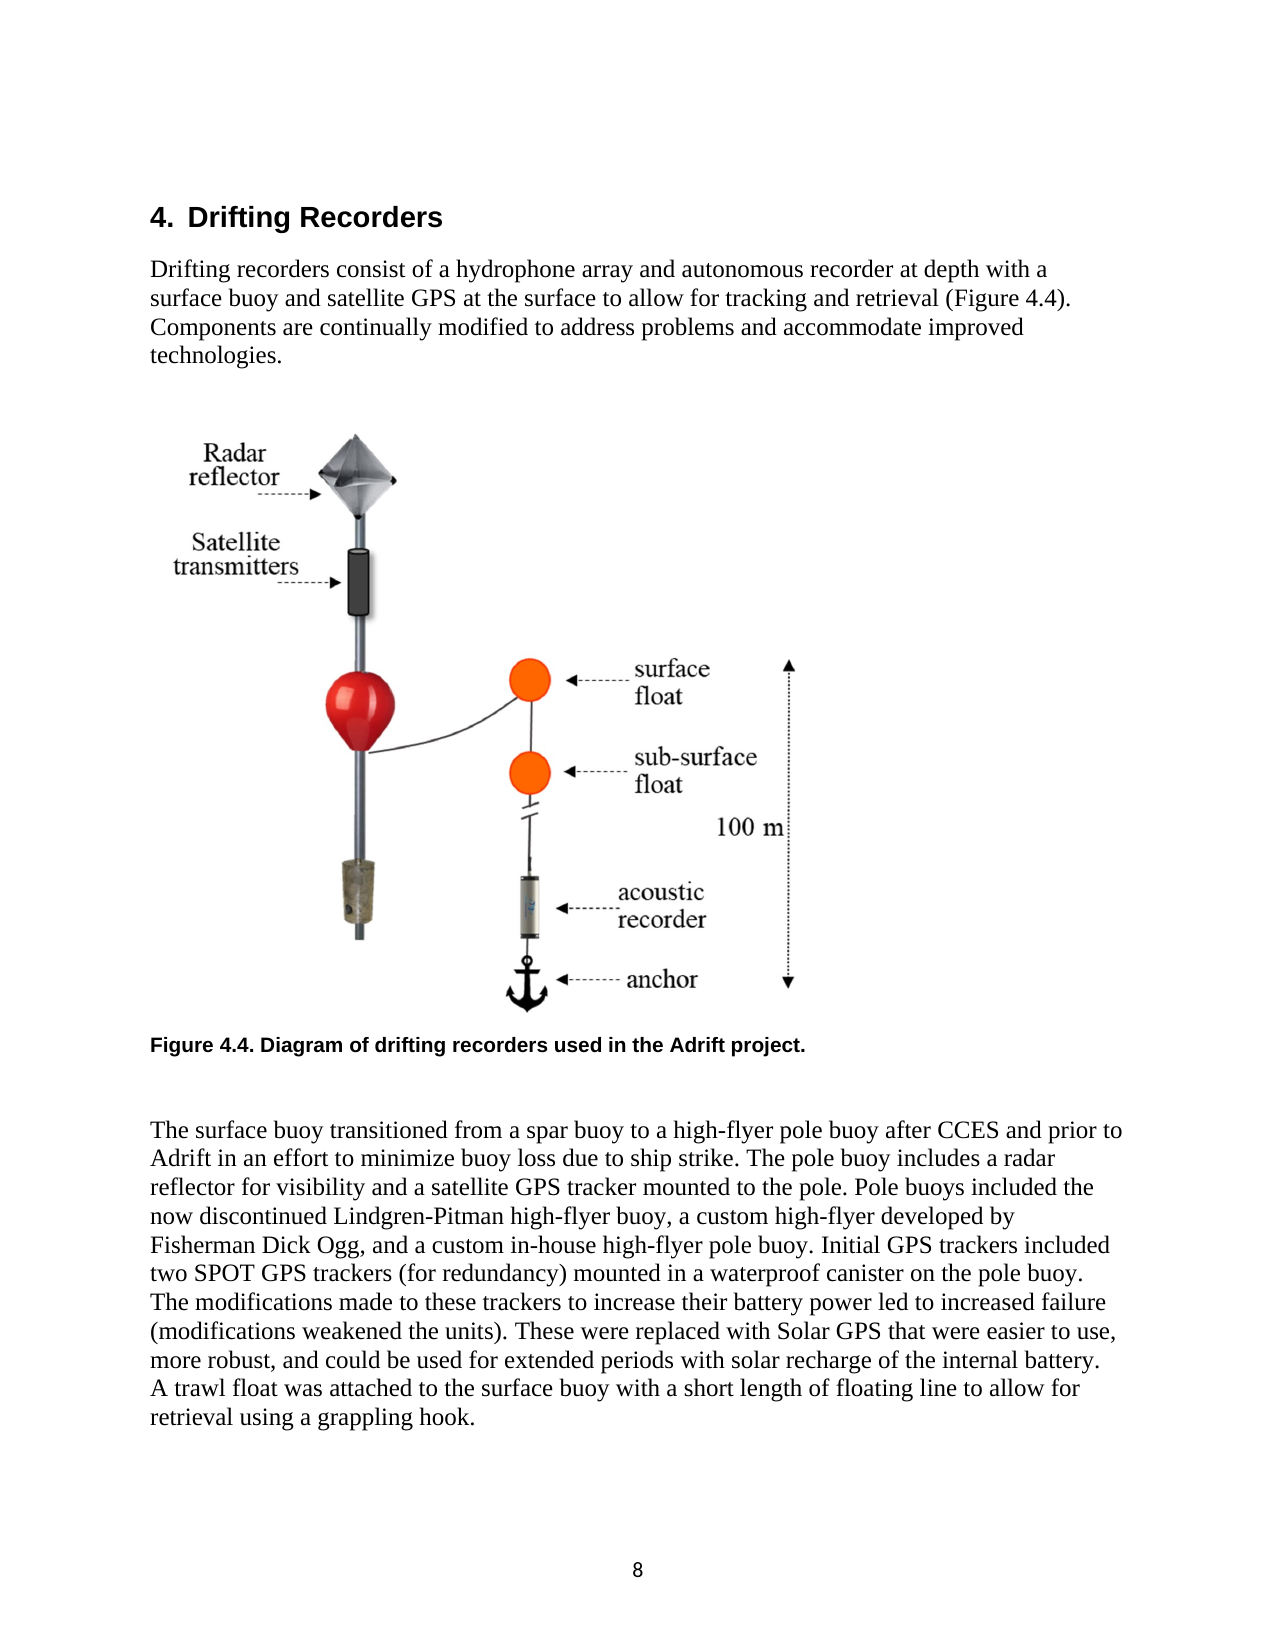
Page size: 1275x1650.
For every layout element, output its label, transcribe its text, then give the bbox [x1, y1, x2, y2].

subtitle Drifting Recorders [150, 200, 1125, 233]
text A trawl float was attached to the surface buoy with a short length of floating line to allow for retrieval using a grappling hook. [150, 1373, 1125, 1431]
text The surface buoy transitioned from a spar buoy to a high-flyer pole buoy after CCES and prior to Adrift in an effort to minimize buoy loss due to ship strike. The pole buoy includes a radar reflector for visibility and a satellite GPS tracker mounted to the pole. Pole buoys included the now discontinued Lindgren-Pitman high-flyer buoy, a custom high-flyer developed by Fisherman Dick Ogg, and a custom in-house high-flyer pole buoy. Initial GPS trackers included two SPOT GPS trackers (for redundancy) mounted in a waterproof canister on the pole buoy. The modifications made to these trackers to increase their battery power led to increased failure (modifications weakened the units). These were replaced with Solar GPS that were easier to use, more robust, and could be used for extended periods with solar recharge of the internal battery. [150, 1115, 1125, 1373]
picture [150, 426, 801, 1013]
